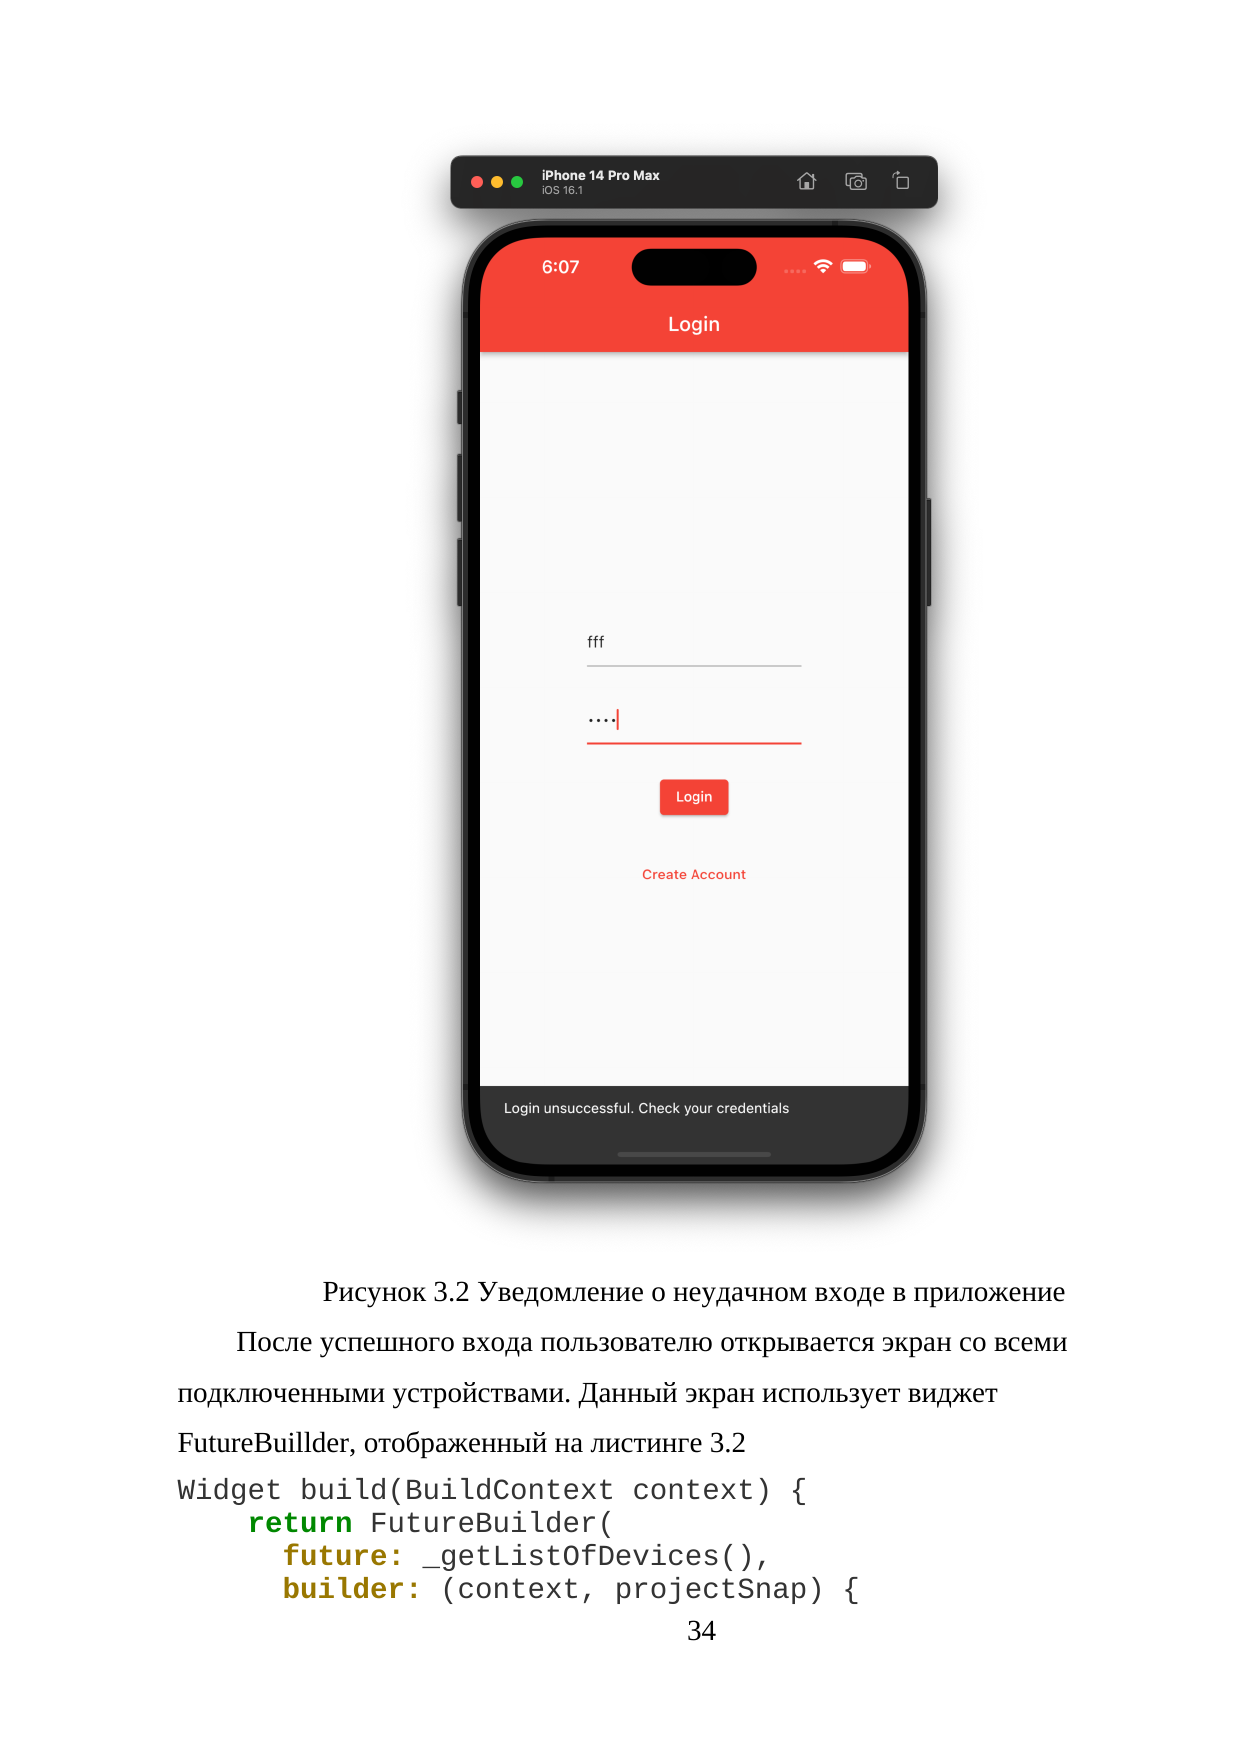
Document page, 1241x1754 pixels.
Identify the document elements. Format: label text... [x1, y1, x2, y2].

text После успешного входа пользователю открывается экран со всеми подключенными устройствами. Данный экран использует виджет FutureBuillder, отображенный на листинге 3.2 [177, 1324, 1152, 1459]
text future: _getListOfDevices(), [177, 1541, 1152, 1574]
picture [395, 118, 993, 1258]
text builder: (context, projectSnap) { [177, 1574, 1152, 1607]
text return FutureBuilder( [177, 1508, 1152, 1541]
text Widget build(BuildContext context) { [177, 1475, 1152, 1508]
text Рисунок 3.2 Уведомление о неудачном входе в приложение [177, 1274, 1152, 1308]
